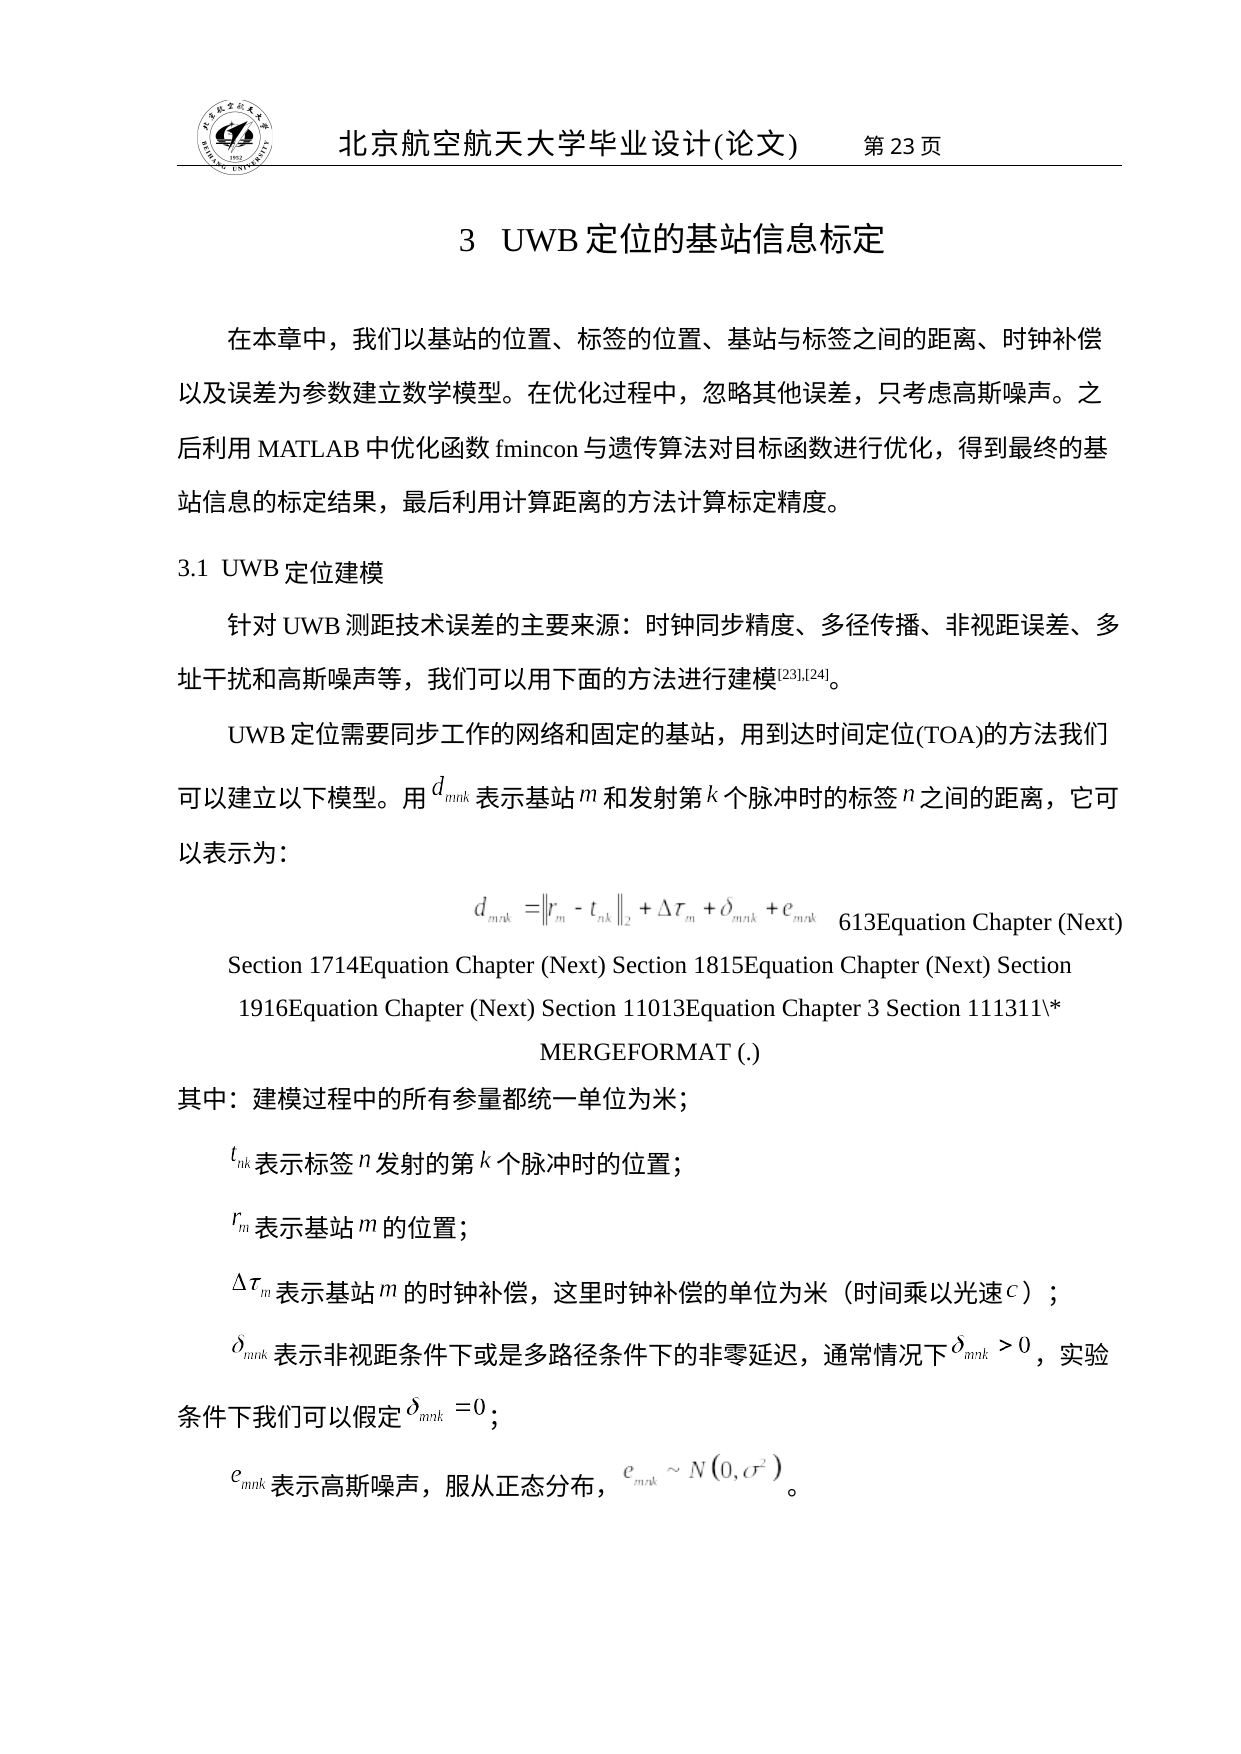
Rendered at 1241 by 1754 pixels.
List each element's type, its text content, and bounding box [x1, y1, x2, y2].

text UWB定位需要同步工作的网络和固定的基站，用到达时间定位(TOA)的方法我们可以建立以下模型。用表示基站和发射第个脉冲时的标签之间的距离，它可以表示为： [177, 714, 1122, 869]
text 表示标签发射的第个脉冲时的位置； [177, 1134, 1122, 1181]
text 其中：建模过程中的所有参量都统一单位为米； [177, 1080, 1122, 1116]
picture [197, 100, 273, 165]
subtitle UWB定位建模 [177, 553, 1122, 589]
text 表示非视距条件下或是多路径条件下的非零延迟，通常情况下，实验条件下我们可以假定； [177, 1328, 1122, 1434]
subtitle UWB定位的基站信息标定 [222, 213, 1122, 261]
text 表示高斯噪声，服从正态分布， 。 [177, 1452, 1122, 1502]
picture [197, 166, 273, 175]
text 表示基站的位置； [177, 1199, 1122, 1245]
text 在本章中，我们以基站的位置、标签的位置、基站与标签之间的距离、时钟补偿以及误差为参数建立数学模型。在优化过程中，忽略其他误差，只考虑高斯噪声。之后利用MATLAB中优化函数fmincon与遗传算法对目标函数进行优化，得到最终的基站信息的标定结果，最后利用计算距离的方法计算标定精度。 [177, 319, 1122, 519]
text 表示基站的时钟补偿，这里时钟补偿的单位为米（时间乘以光速）； [177, 1263, 1122, 1310]
text 针对UWB测距技术误差的主要来源：时钟同步精度、多径传播、非视距误差、多址干扰和高斯噪声等，我们可以用下面的方法进行建模[23],[24]。 [177, 606, 1122, 696]
